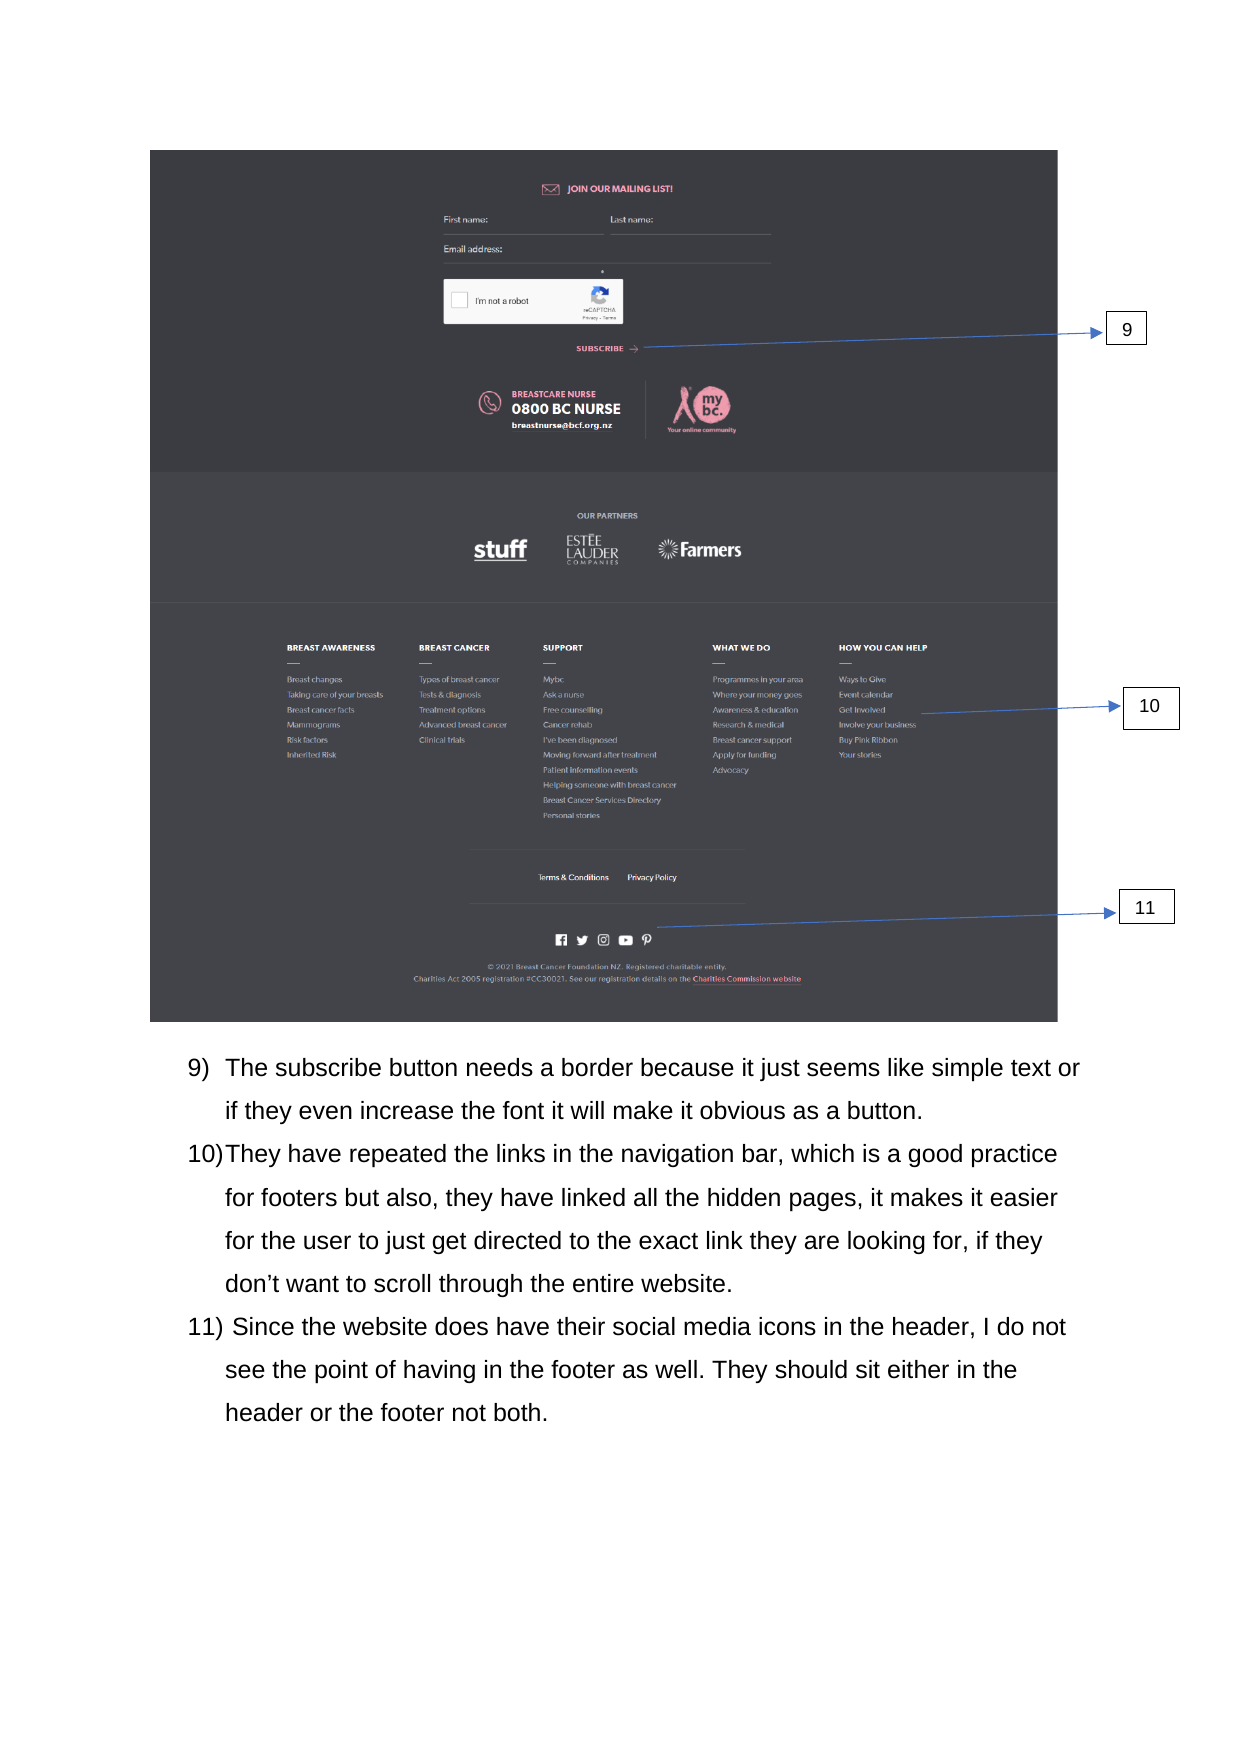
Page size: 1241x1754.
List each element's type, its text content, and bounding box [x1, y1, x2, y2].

list The subscribe button needs a border because it just seems like simple text or if they even increase the font it will make it obvious as a button. [187, 1053, 1090, 1125]
list They have repeated the links in the navigation bar, which is a good practice for footers but also, they have linked all the hidden pages, it makes it easier for the user to just get directed to the exact link they are looking for, if they don’t want to scroll through the entire website. [187, 1139, 1090, 1297]
list Since the website does have their social media icons in the header, I do not see the point of having in the footer as well. They should sit either in the header or the footer not both. [187, 1312, 1090, 1427]
picture [150, 150, 1058, 1022]
